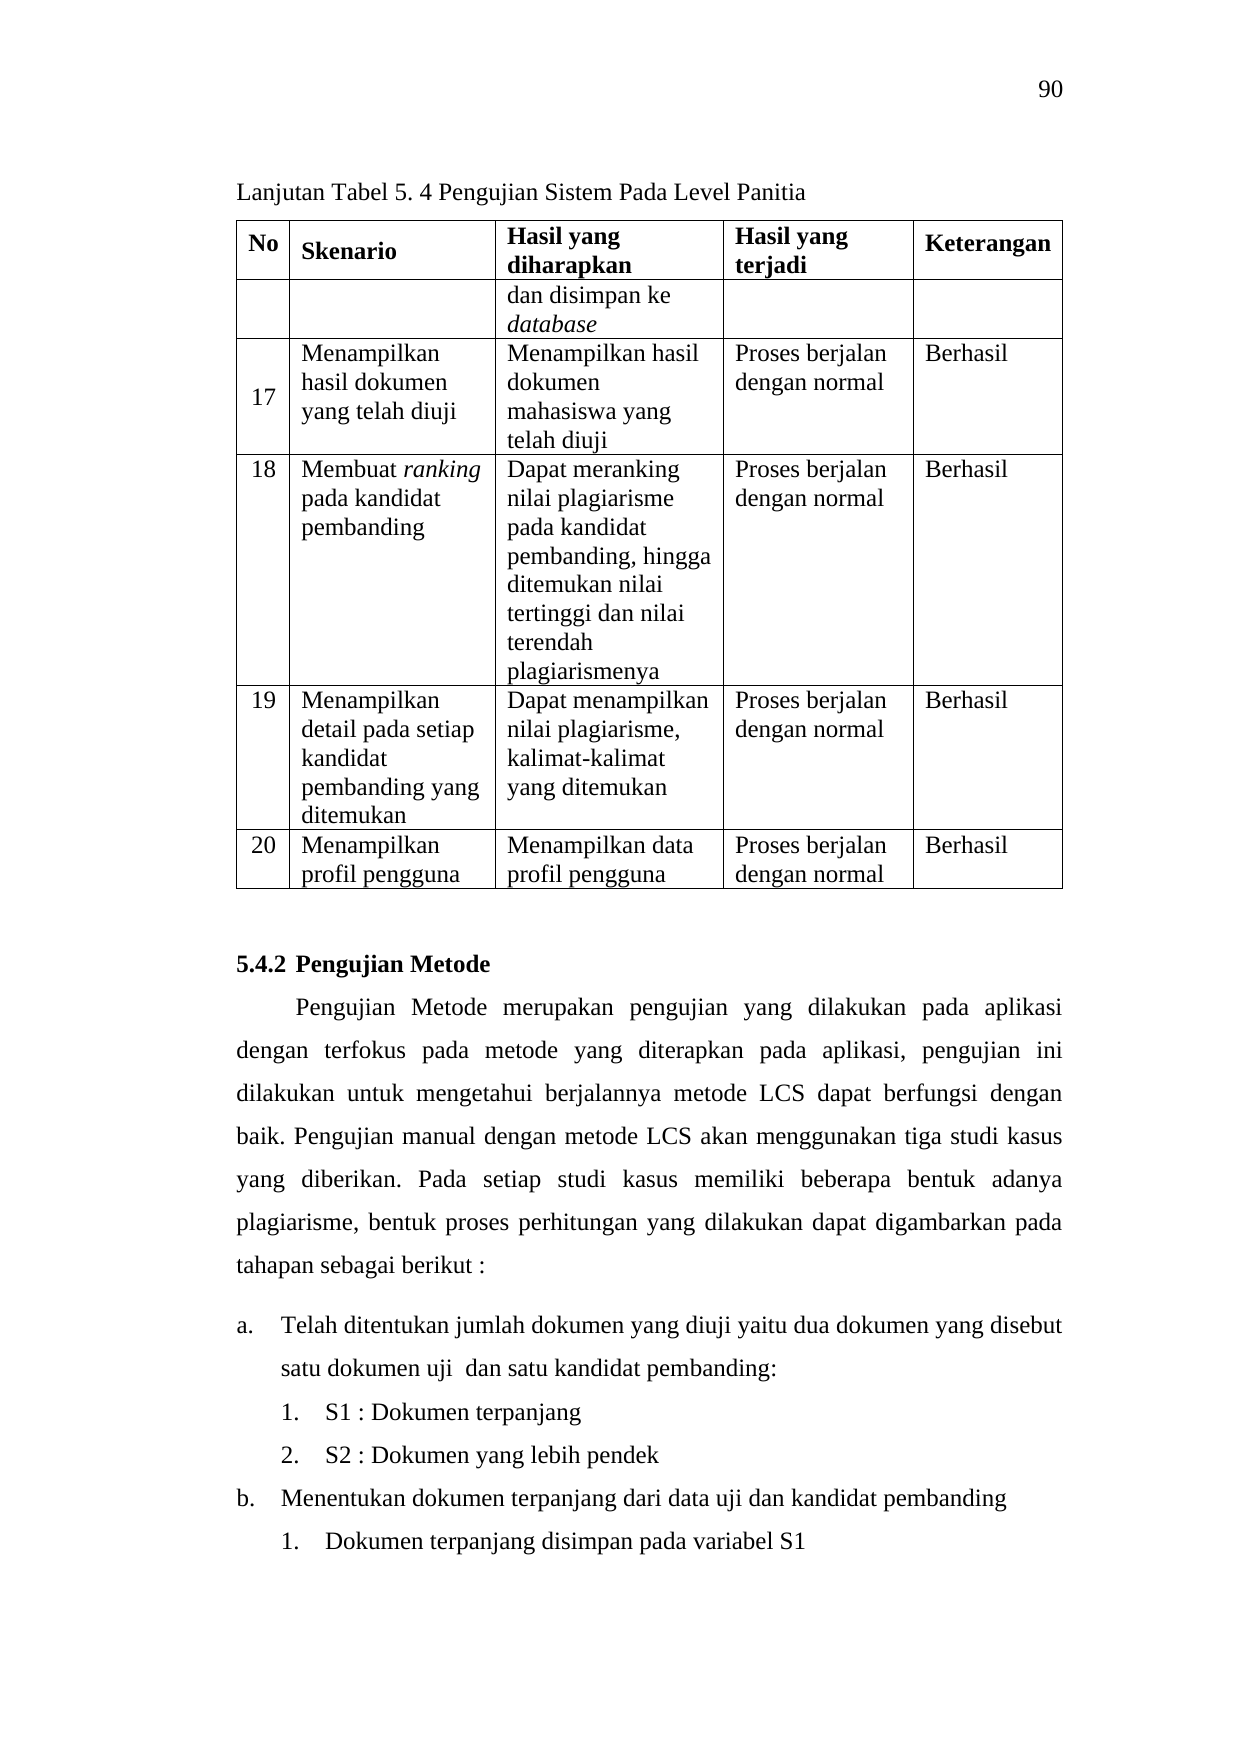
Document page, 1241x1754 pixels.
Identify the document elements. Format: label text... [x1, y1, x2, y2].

table_cell Menampilkan detail pada setiap kandidat pembanding yang ditemukan [290, 686, 495, 829]
table_cell 19 [237, 686, 289, 829]
table_cell 17 [237, 339, 289, 453]
table_cell Proses berjalan dengan normal [724, 686, 913, 829]
list Menentukan dokumen terpanjang dari data uji dan kandidat pembanding [236, 1483, 1063, 1512]
text Pengujian Metode merupakan pengujian yang dilakukan pada aplikasi dengan terfokus pada metode yang diterapkan pada aplikasi, pengujian ini dilakukan untuk mengetahui berjalannya metode LCS dapat berfungsi dengan baik. Pengujian manual dengan metode LCS akan menggunakan tiga studi kasus yang diberikan. Pada setiap studi kasus memiliki beberapa bentuk adanya plagiarisme, bentuk proses perhitungan yang dilakukan dapat digambarkan pada tahapan sebagai berikut : [236, 992, 1063, 1279]
table_header Hasil yang terjadi [724, 221, 913, 279]
table_header No [237, 221, 289, 279]
list S1 : Dokumen terpanjang [281, 1397, 1063, 1425]
table_cell Berhasil [914, 686, 1062, 829]
table_cell 20 [237, 830, 289, 888]
table_cell Menampilkan hasil dokumen yang telah diuji [290, 339, 495, 453]
table_cell Menampilkan profil pengguna [290, 830, 495, 888]
table_cell [724, 280, 913, 337]
table_cell Dapat menampilkan nilai plagiarisme, kalimat-kalimat yang ditemukan [496, 686, 723, 829]
table_cell Membuat ranking pada kandidat pembanding [290, 455, 495, 684]
table_cell [237, 280, 289, 337]
table_cell Menampilkan data profil pengguna [496, 830, 723, 888]
table_header Skenario [290, 221, 495, 279]
table_cell Berhasil [914, 339, 1062, 453]
list Dokumen terpanjang disimpan pada variabel S1 [281, 1526, 1063, 1555]
table_cell Dapat meranking nilai plagiarisme pada kandidat pembanding, hingga ditemukan nilai tertinggi dan nilai terendah plagiarismenya [496, 455, 723, 684]
table_cell [290, 280, 495, 337]
table_cell Berhasil [914, 455, 1062, 684]
table_cell Proses berjalan dengan normal [724, 339, 913, 453]
table_header Hasil yang diharapkan [496, 221, 723, 279]
table_cell Proses berjalan dengan normal [724, 830, 913, 888]
list Telah ditentukan jumlah dokumen yang diuji yaitu dua dokumen yang disebut satu dokumen uji dan satu kandidat pembanding: [236, 1310, 1063, 1382]
table_cell dan disimpan ke database [496, 280, 723, 337]
list S2 : Dokumen yang lebih pendek [281, 1440, 1063, 1468]
text Lanjutan Tabel 5. 4 Pengujian Sistem Pada Level Panitia [236, 177, 1063, 206]
table_cell Menampilkan hasil dokumen mahasiswa yang telah diuji [496, 339, 723, 453]
text Pengujian Metode [236, 949, 1063, 977]
table_cell Proses berjalan dengan normal [724, 455, 913, 684]
table_cell Berhasil [914, 830, 1062, 888]
table_cell [914, 280, 1062, 337]
table_header Keterangan [914, 221, 1062, 279]
table_cell 18 [237, 455, 289, 684]
